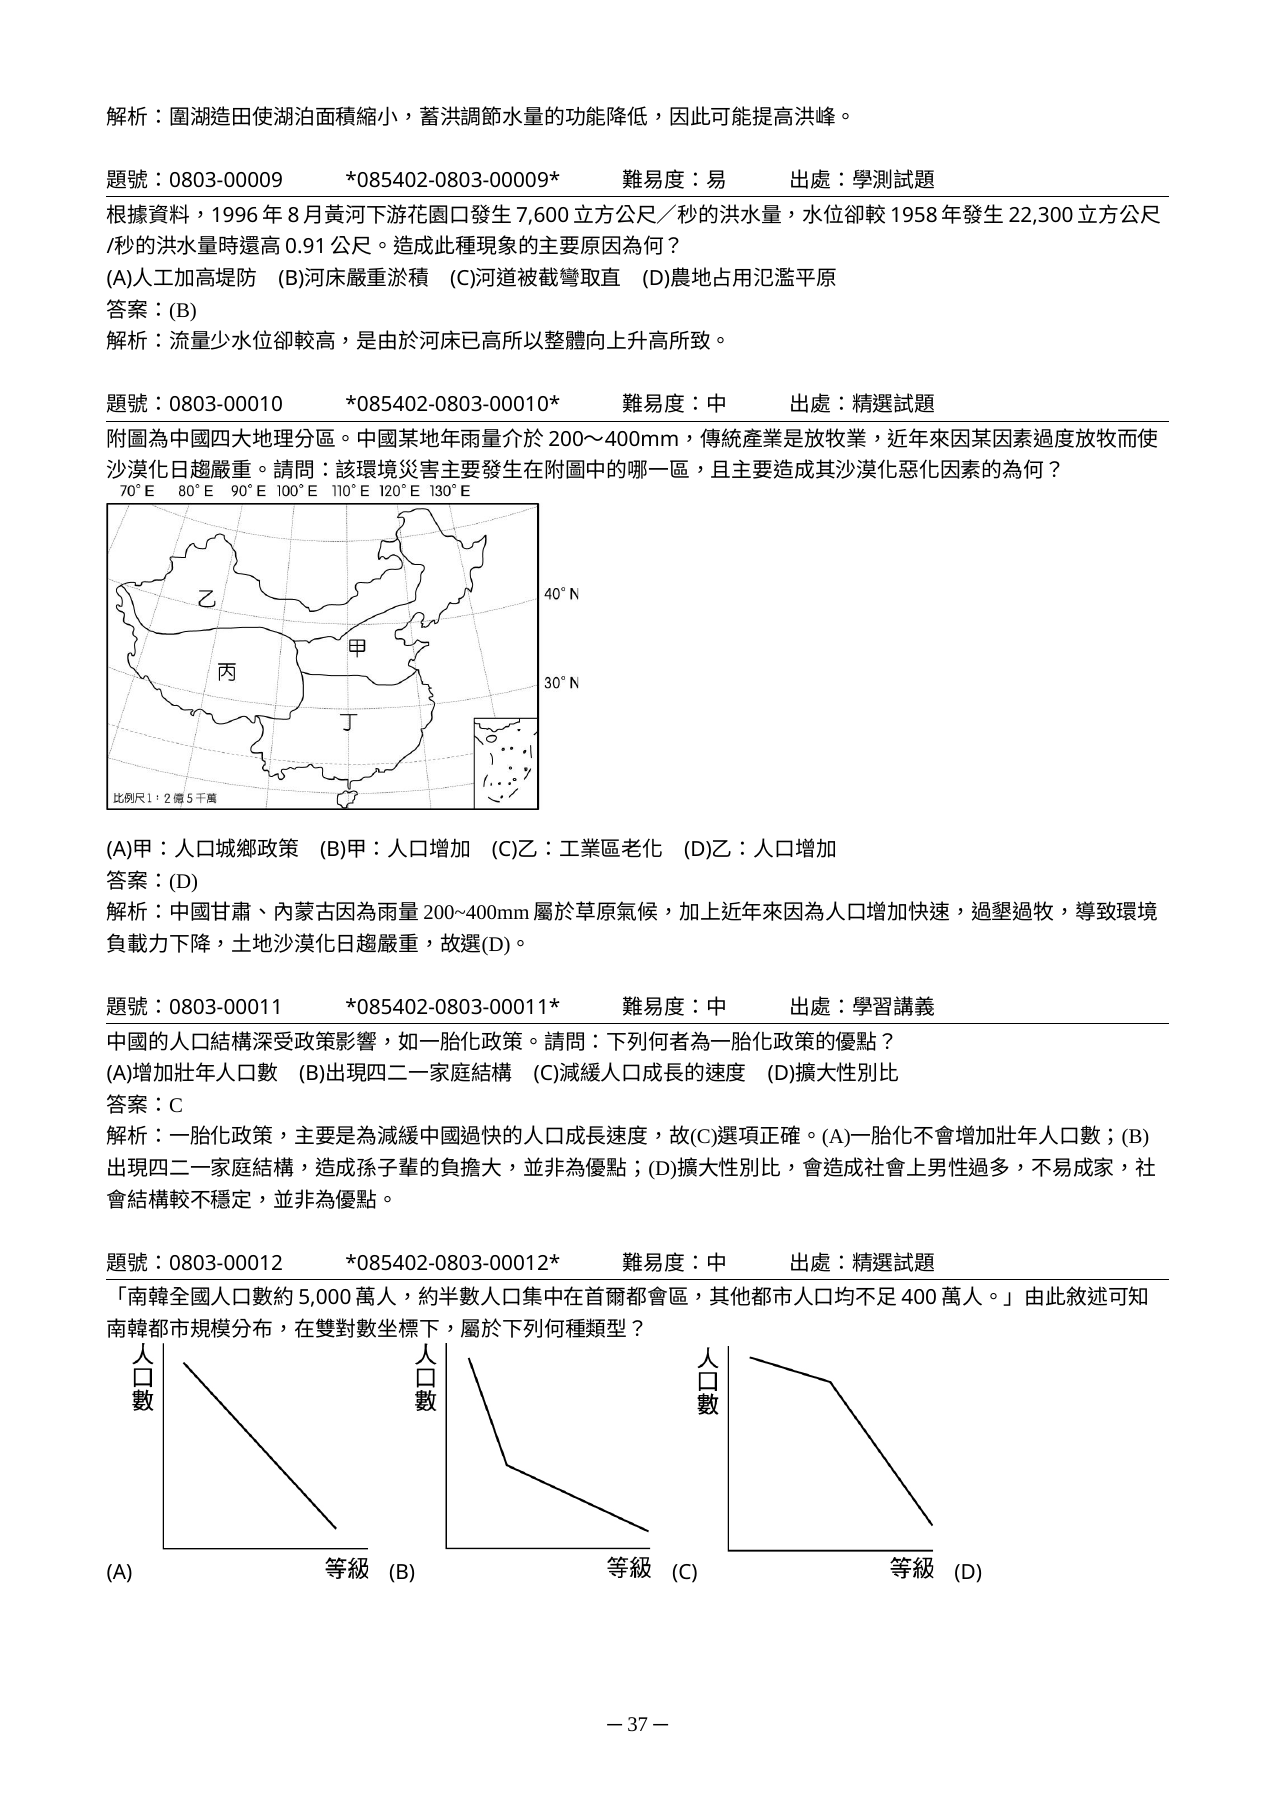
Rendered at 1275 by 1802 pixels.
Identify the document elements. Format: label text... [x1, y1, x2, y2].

picture [106, 484, 579, 810]
picture [132, 1343, 369, 1579]
text 中國的人口結構深受政策影響，如一胎化政策。請問：下列何者為一胎化政策的優點？ (A)增加壯年人口數 (B)出現四二一家庭結構 (C)減緩人口成長的速度 (D)擴大性別比 [106, 1024, 1169, 1087]
text 題號：0803-00009 *085402-0803-00009* 難易度：易 出處：學測試題 [106, 163, 1169, 196]
text 答案：C [106, 1087, 1169, 1119]
text 答案：(D) [106, 863, 1169, 895]
text 題號：0803-00012 *085402-0803-00012* 難易度：中 出處：精選試題 [106, 1245, 1169, 1279]
text 題號：0803-00010 *085402-0803-00010* 難易度：中 出處：精選試題 [106, 387, 1169, 421]
text 解析：中國甘肅、內蒙古因為雨量200~400mm屬於草原氣候，加上近年來因為人口增加快速，過墾過牧，導致環境負載力下降，土地沙漠化日趨嚴重，故選(D)。 [106, 895, 1169, 958]
text 解析：一胎化政策，主要是為減緩中國過快的人口成長速度，故(C)選項正確。(A)一胎化不會增加壯年人口數；(B)出現四二一家庭結構，造成孫子輩的負擔大，並非為優點；(D)擴大性別比，會造成社會上男性過多，不易成家，社會結構較不穩定，並非為優點。 [106, 1119, 1169, 1214]
picture [415, 1343, 651, 1579]
text 答案：(B) [106, 292, 1169, 324]
text 解析：圍湖造田使湖泊面積縮小，蓄洪調節水量的功能降低，因此可能提高洪峰。 [106, 100, 1169, 131]
text 題號：0803-00011 *085402-0803-00011* 難易度：中 出處：學習講義 [106, 990, 1169, 1023]
picture [697, 1346, 934, 1579]
text 解析：流量少水位卻較高，是由於河床已高所以整體向上升高所致。 [106, 324, 1169, 355]
text 根據資料，1996年8月黃河下游花園口發生7,600立方公尺／秒的洪水量，水位卻較1958年發生22,300立方公尺/秒的洪水量時還高0.91公尺。造成此種現象的主要原因為何？ (A)人工加高堤防 (B)河床嚴重淤積 (C)河道被截彎取直 (D)農地占用氾濫平原 [106, 197, 1169, 292]
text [106, 1280, 1169, 1596]
